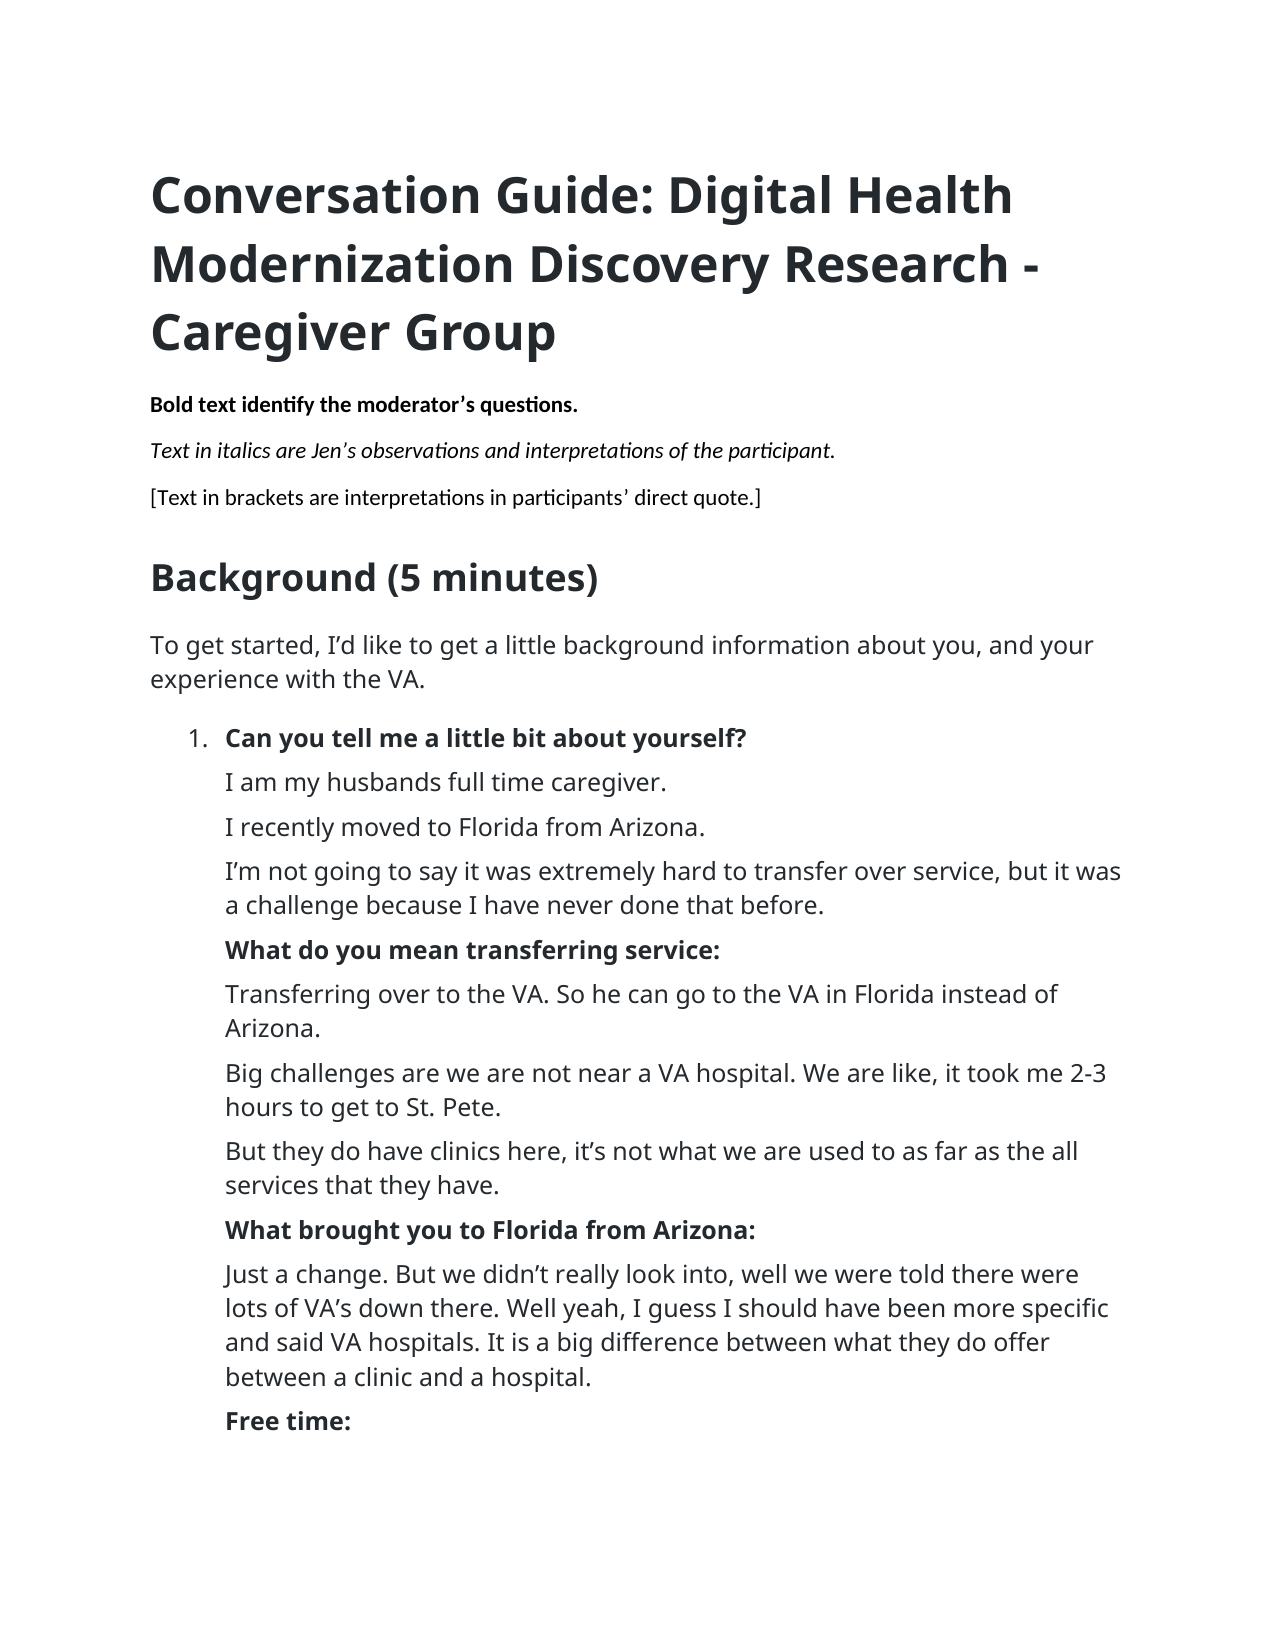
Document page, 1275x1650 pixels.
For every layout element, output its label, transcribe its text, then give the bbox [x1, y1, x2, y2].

text To get started, I’d like to get a little background information about you, and your experience with the VA. [150, 627, 1125, 695]
list Can you tell me a little bit about yourself? [187, 720, 1125, 754]
text I’m not going to say it was extremely hard to transfer over service, but it was a challenge because I have never done that before. [225, 854, 1125, 922]
text But they do have clinics here, it’s not what we are used to as far as the all services that they have. [225, 1134, 1125, 1202]
text [Text in brackets are interpretations in participants’ direct quote.] [150, 483, 1125, 512]
text Background (5 minutes) [150, 551, 1125, 602]
text Free time: [225, 1404, 1125, 1438]
text Text in italics are Jen’s observations and interpretations of the participant. [150, 437, 1125, 465]
text What brought you to Florida from Arizona: [225, 1212, 1125, 1247]
text Conversation Guide: Digital Health Modernization Discovery Research - Caregiver Group [150, 160, 1125, 365]
text I recently moved to Florida from Arizona. [225, 809, 1125, 843]
text I am my husbands full time caregiver. [225, 765, 1125, 799]
text Big challenges are we are not near a VA hospital. We are like, it took me 2-3 hours to get to St. Pete. [225, 1055, 1125, 1123]
text What do you mean transferring service: [225, 932, 1125, 966]
text Bold text identify the moderator’s questions. [150, 390, 1125, 418]
text Transferring over to the VA. So he can go to the VA in Florida instead of Arizona. [225, 977, 1125, 1045]
text Just a change. But we didn’t really look into, well we were told there were lots of VA’s down there. Well yeah, I guess I should have been more specific and said VA hospitals. It is a big difference between what they do offer between a clinic and a hospital. [225, 1257, 1125, 1393]
